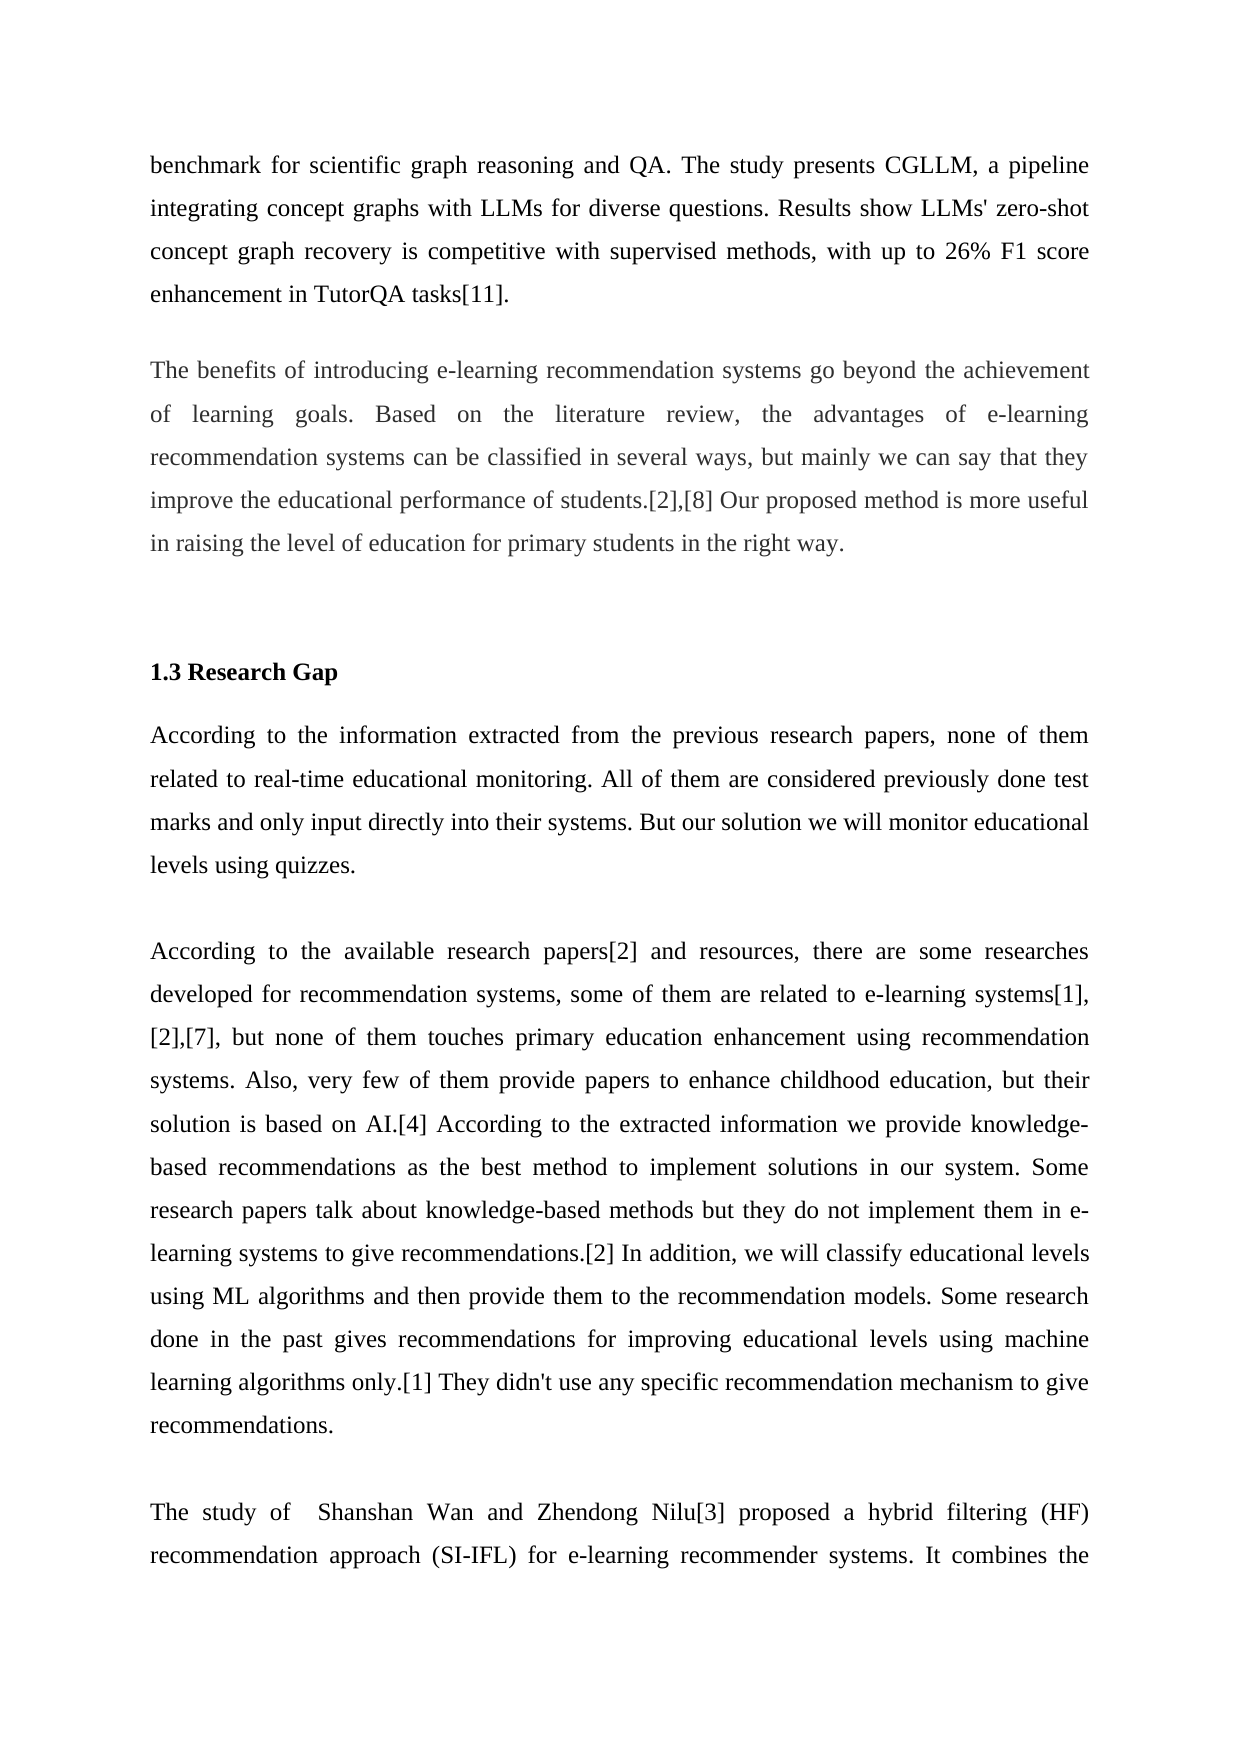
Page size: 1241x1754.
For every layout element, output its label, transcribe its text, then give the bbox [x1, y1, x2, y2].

text According to the information extracted from the previous research papers, none of them related to real-time educational monitoring. All of them are considered previously done test marks and only input directly into their systems. But our solution we will monitor educational levels using quizzes. [150, 721, 1090, 879]
text According to the available research papers[2] and resources, there are some researches developed for recommendation systems, some of them are related to e-learning systems[1],[2],[7], but none of them touches primary education enhancement using recommendation systems. Also, very few of them provide papers to enhance childhood education, but their solution is based on AI.[4] According to the extracted information we provide knowledge-based recommendations as the best method to implement solutions in our system. Some research papers talk about knowledge-based methods but they do not implement them in e-learning systems to give recommendations.[2] In addition, we will classify educational levels using ML algorithms and then provide them to the recommendation models. Some research done in the past gives recommendations for improving educational levels using machine learning algorithms only.[1] They didn't use any specific recommendation mechanism to give recommendations. [150, 936, 1090, 1439]
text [150, 150, 1090, 308]
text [150, 1497, 1090, 1569]
text The benefits of introducing e-learning recommendation systems go beyond the achievement of learning goals. Based on the literature review, the advantages of e-learning recommendation systems can be classified in several ways, but mainly we can say that they improve the educational performance of students.[2],[8] Our proposed method is more useful in raising the level of education for primary students in the right way. [150, 356, 1090, 557]
subtitle 1.3 Research Gap [150, 657, 1090, 686]
